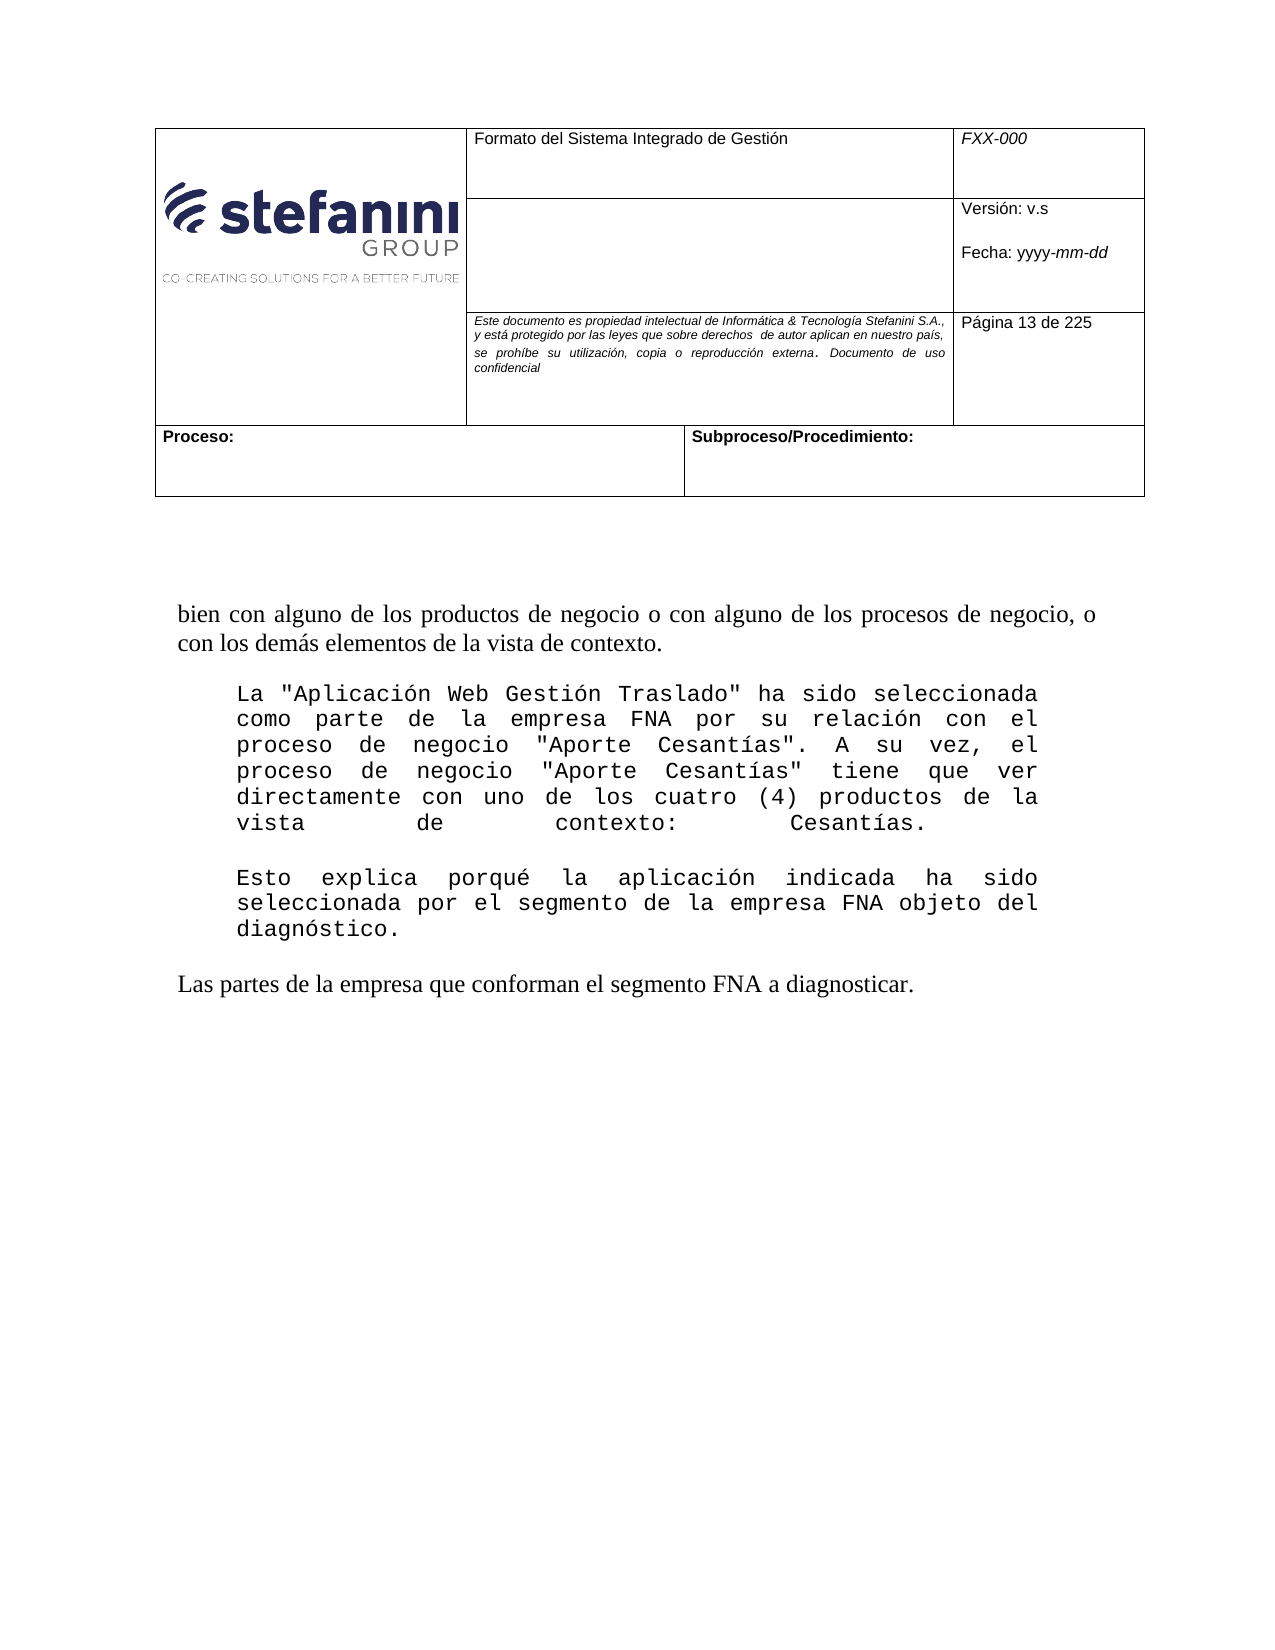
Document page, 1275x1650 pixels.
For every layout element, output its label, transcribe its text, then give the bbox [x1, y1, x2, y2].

text La "Aplicación Web Gestión Traslado" ha sido seleccionada como parte de la empresa FNA por su relación con el proceso de negocio "Aporte Cesantías". A su vez, el proceso de negocio "Aporte Cesantías" tiene que ver directamente con uno de los cuatro (4) productos de la vista de contexto: Cesantías. Esto explica porqué la aplicación indicada ha sido seleccionada por el segmento de la empresa FNA objeto del diagnóstico. [236, 682, 1039, 944]
picture [162, 182, 460, 286]
text Las partes de la empresa que conforman el segmento FNA a diagnosticar. [177, 969, 1098, 997]
text Estas partes han sido seleccionadas por tener relación directa con los elementos de la vista de contexto (Ver Vista de Contexto), lo cual significa que estas partes están vinculadas, o bien con alguno de los productos de negocio o con alguno de los procesos de negocio, o con los demás elementos de la vista de contexto. [177, 599, 1098, 657]
